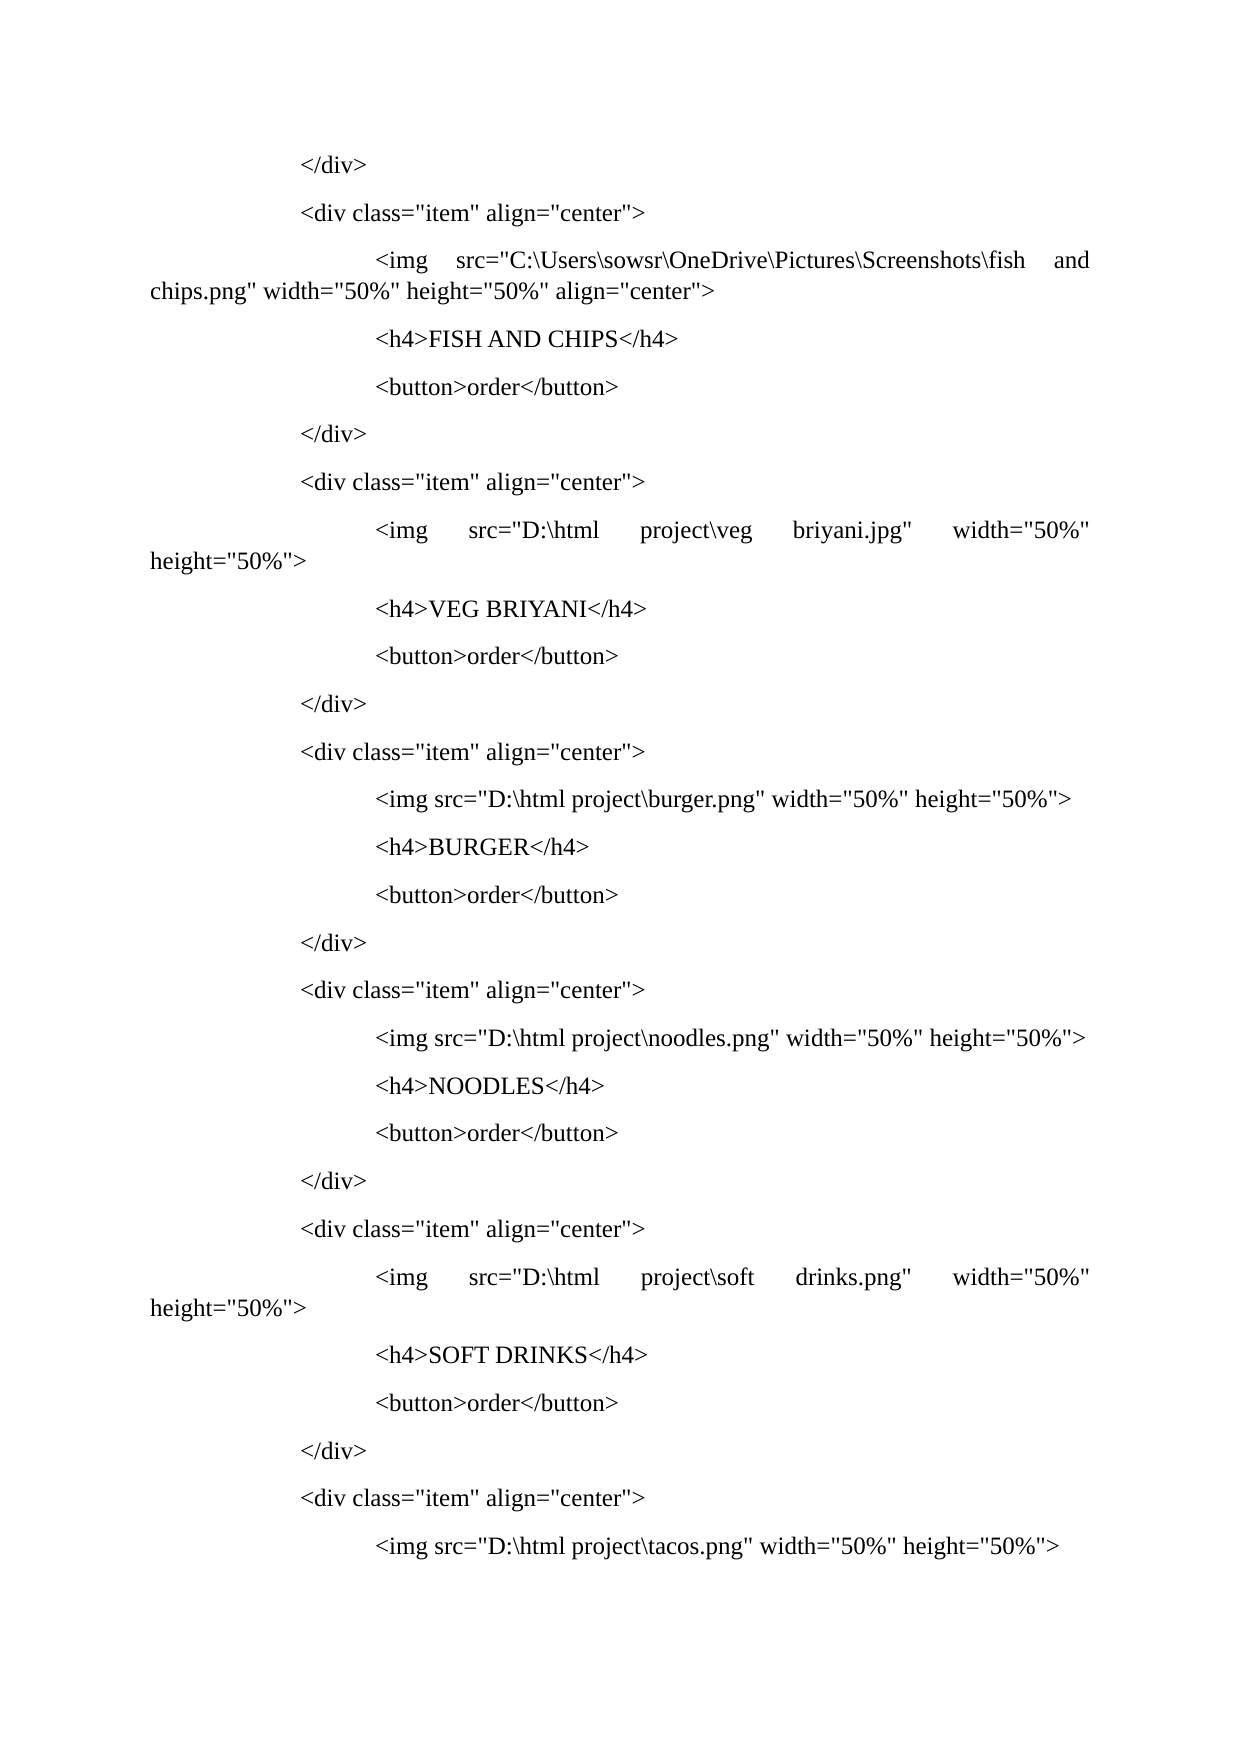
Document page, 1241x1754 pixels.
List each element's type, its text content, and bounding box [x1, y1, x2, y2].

text <img src="D:\html project\burger.png" width="50%" height="50%"> [150, 784, 1090, 813]
text <button>order</button> [150, 1388, 1090, 1417]
text <div class="item" align="center"> [150, 975, 1090, 1004]
text </div> [150, 689, 1090, 718]
text <img src="D:\html project\noodles.png" width="50%" height="50%"> [150, 1023, 1090, 1052]
text <h4>FISH AND CHIPS</h4> [150, 324, 1090, 353]
text <button>order</button> [150, 1118, 1090, 1147]
text </div> [150, 419, 1090, 448]
text </div> [150, 1436, 1090, 1464]
text <button>order</button> [150, 641, 1090, 670]
text <h4>NOODLES</h4> [150, 1071, 1090, 1099]
text <img src="D:\html project\tacos.png" width="50%" height="50%"> [150, 1531, 1090, 1560]
text <div class="item" align="center"> [150, 467, 1090, 496]
text <div class="item" align="center"> [150, 1483, 1090, 1512]
text <button>order</button> [150, 880, 1090, 909]
text <div class="item" align="center"> [150, 1214, 1090, 1243]
text <button>order</button> [150, 372, 1090, 401]
text </div> [150, 928, 1090, 956]
text </div> [150, 150, 1090, 179]
text <img src="C:\Users\sowsr\OneDrive\Pictures\Screenshots\fish and chips.png" width="50%" height="50%" align="center"> [150, 245, 1090, 305]
text <div class="item" align="center"> [150, 737, 1090, 766]
text </div> [150, 1166, 1090, 1195]
text <img src="D:\html project\soft drinks.png" width="50%" height="50%"> [150, 1262, 1090, 1321]
text <h4>VEG BRIYANI</h4> [150, 594, 1090, 622]
text <h4>BURGER</h4> [150, 832, 1090, 861]
text <h4>SOFT DRINKS</h4> [150, 1340, 1090, 1369]
text <img src="D:\html project\veg briyani.jpg" width="50%" height="50%"> [150, 515, 1090, 575]
text <div class="item" align="center"> [150, 198, 1090, 226]
